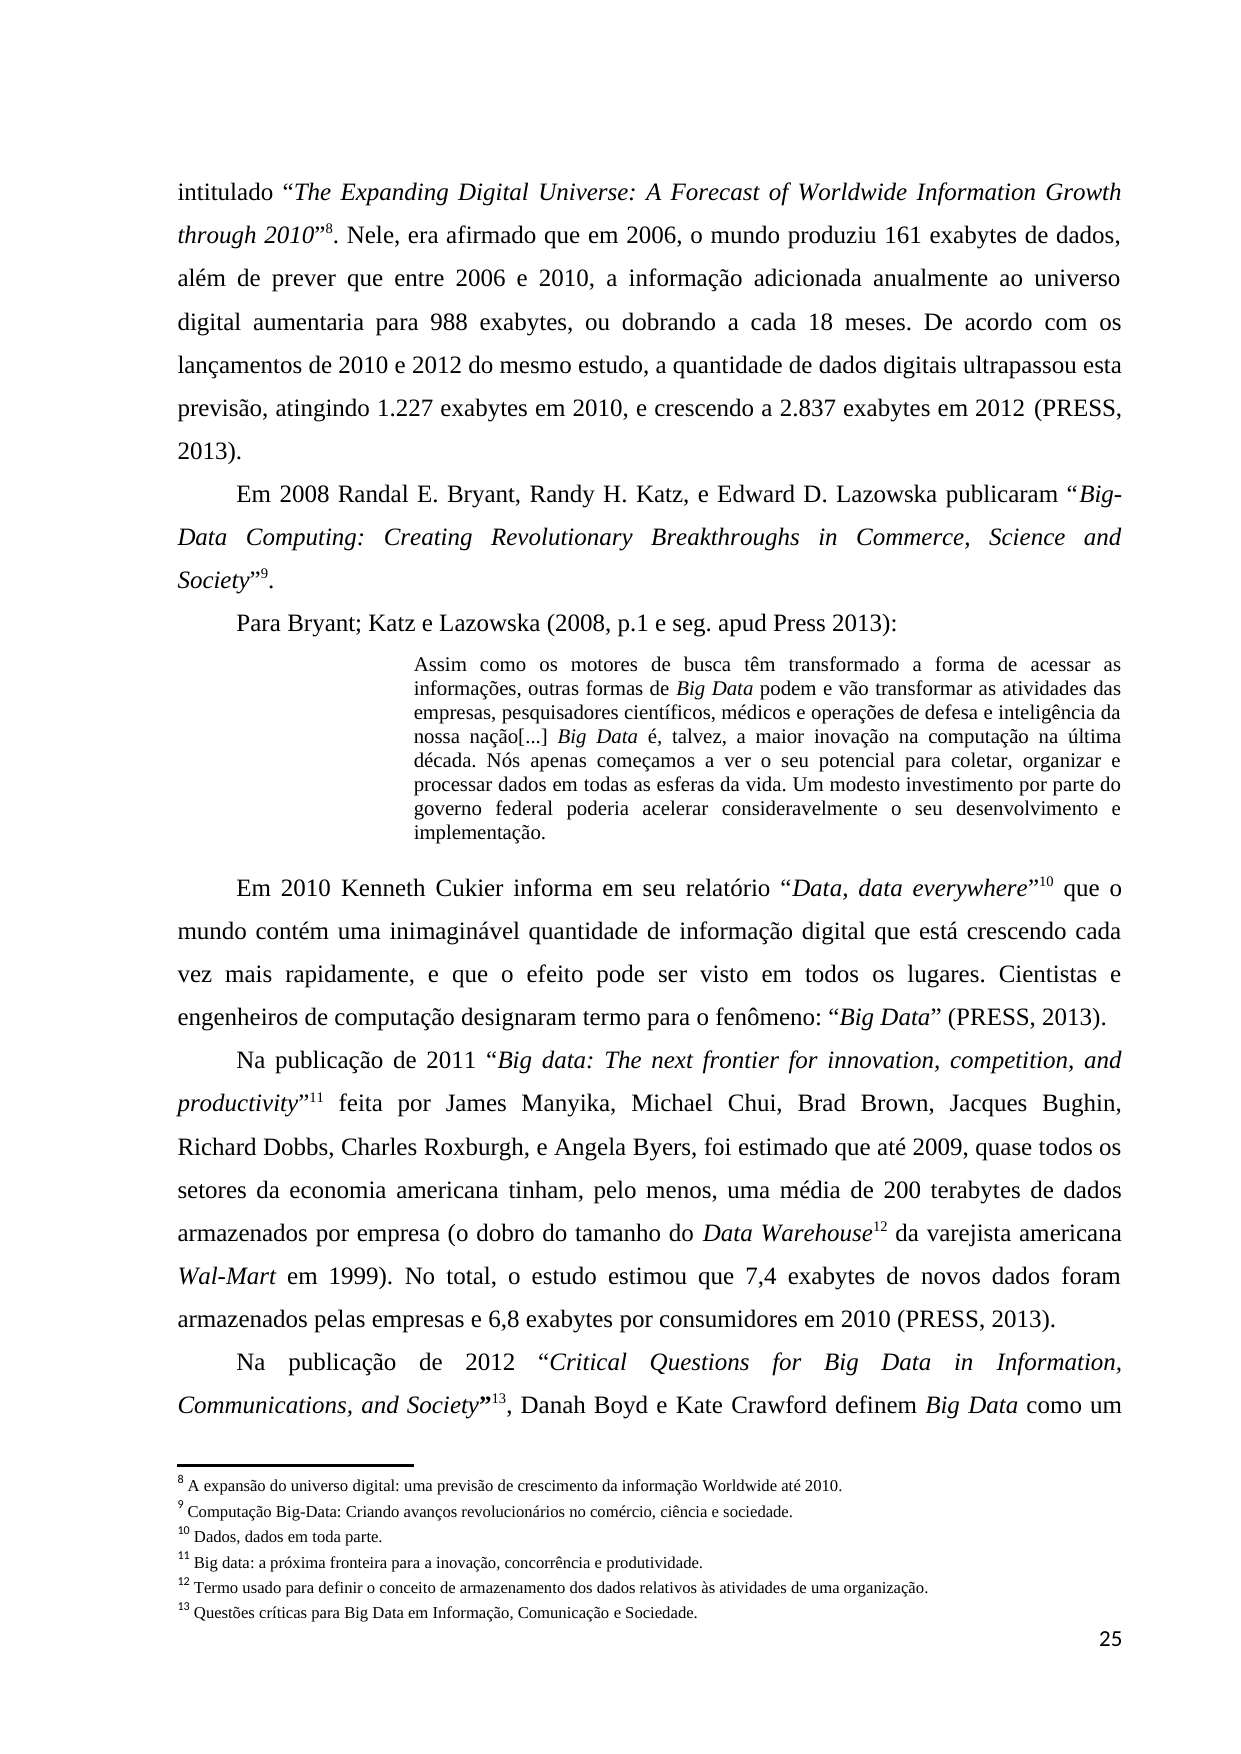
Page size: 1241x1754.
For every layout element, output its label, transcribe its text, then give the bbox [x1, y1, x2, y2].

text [177, 177, 1122, 465]
text Em 2008 Randal E. Bryant, Randy H. Katz, e Edward D. Lazowska publicaram “Big-Data Computing: Creating Revolutionary Breakthroughs in Commerce, Science and Society”. [177, 479, 1122, 594]
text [177, 1347, 1122, 1419]
text Em 2010 Kenneth Cukier informa em seu relatório “Data, data everywhere” que o mundo contém uma inimaginável quantidade de informação digital que está crescendo cada vez mais rapidamente, e que o efeito pode ser visto em todos os lugares. Cientistas e engenheiros de computação designaram termo para o fenômeno: “Big Data” (PRESS, 2013). [177, 873, 1122, 1031]
text Na publicação de 2011 “Big data: The next frontier for innovation, competition, and productivity” feita por James Manyika, Michael Chui, Brad Brown, Jacques Bughin, Richard Dobbs, Charles Roxburgh, e Angela Byers, foi estimado que até 2009, quase todos os setores da economia americana tinham, pelo menos, uma média de 200 terabytes de dados armazenados por empresa (o dobro do tamanho do Data Warehouse da varejista americana Wal-Mart em 1999). No total, o estudo estimou que 7,4 exabytes de novos dados foram armazenados pelas empresas e 6,8 exabytes por consumidores em 2010 (PRESS, 2013). [177, 1045, 1122, 1333]
text Assim como os motores de busca têm transformado a forma de acessar as informações, outras formas de Big Data podem e vão transformar as atividades das empresas, pesquisadores científicos, médicos e operações de defesa e inteligência da nossa nação[...] Big Data é, talvez, a maior inovação na computação na última década. Nós apenas começamos a ver o seu potencial para coletar, organizar e processar dados em todas as esferas da vida. Um modesto investimento por parte do governo federal poderia acelerar consideravelmente o seu desenvolvimento e implementação. [413, 652, 1122, 844]
text Para Bryant; Katz e Lazowska (2008, p.1 e seg. apud Press 2013): [177, 608, 1122, 637]
